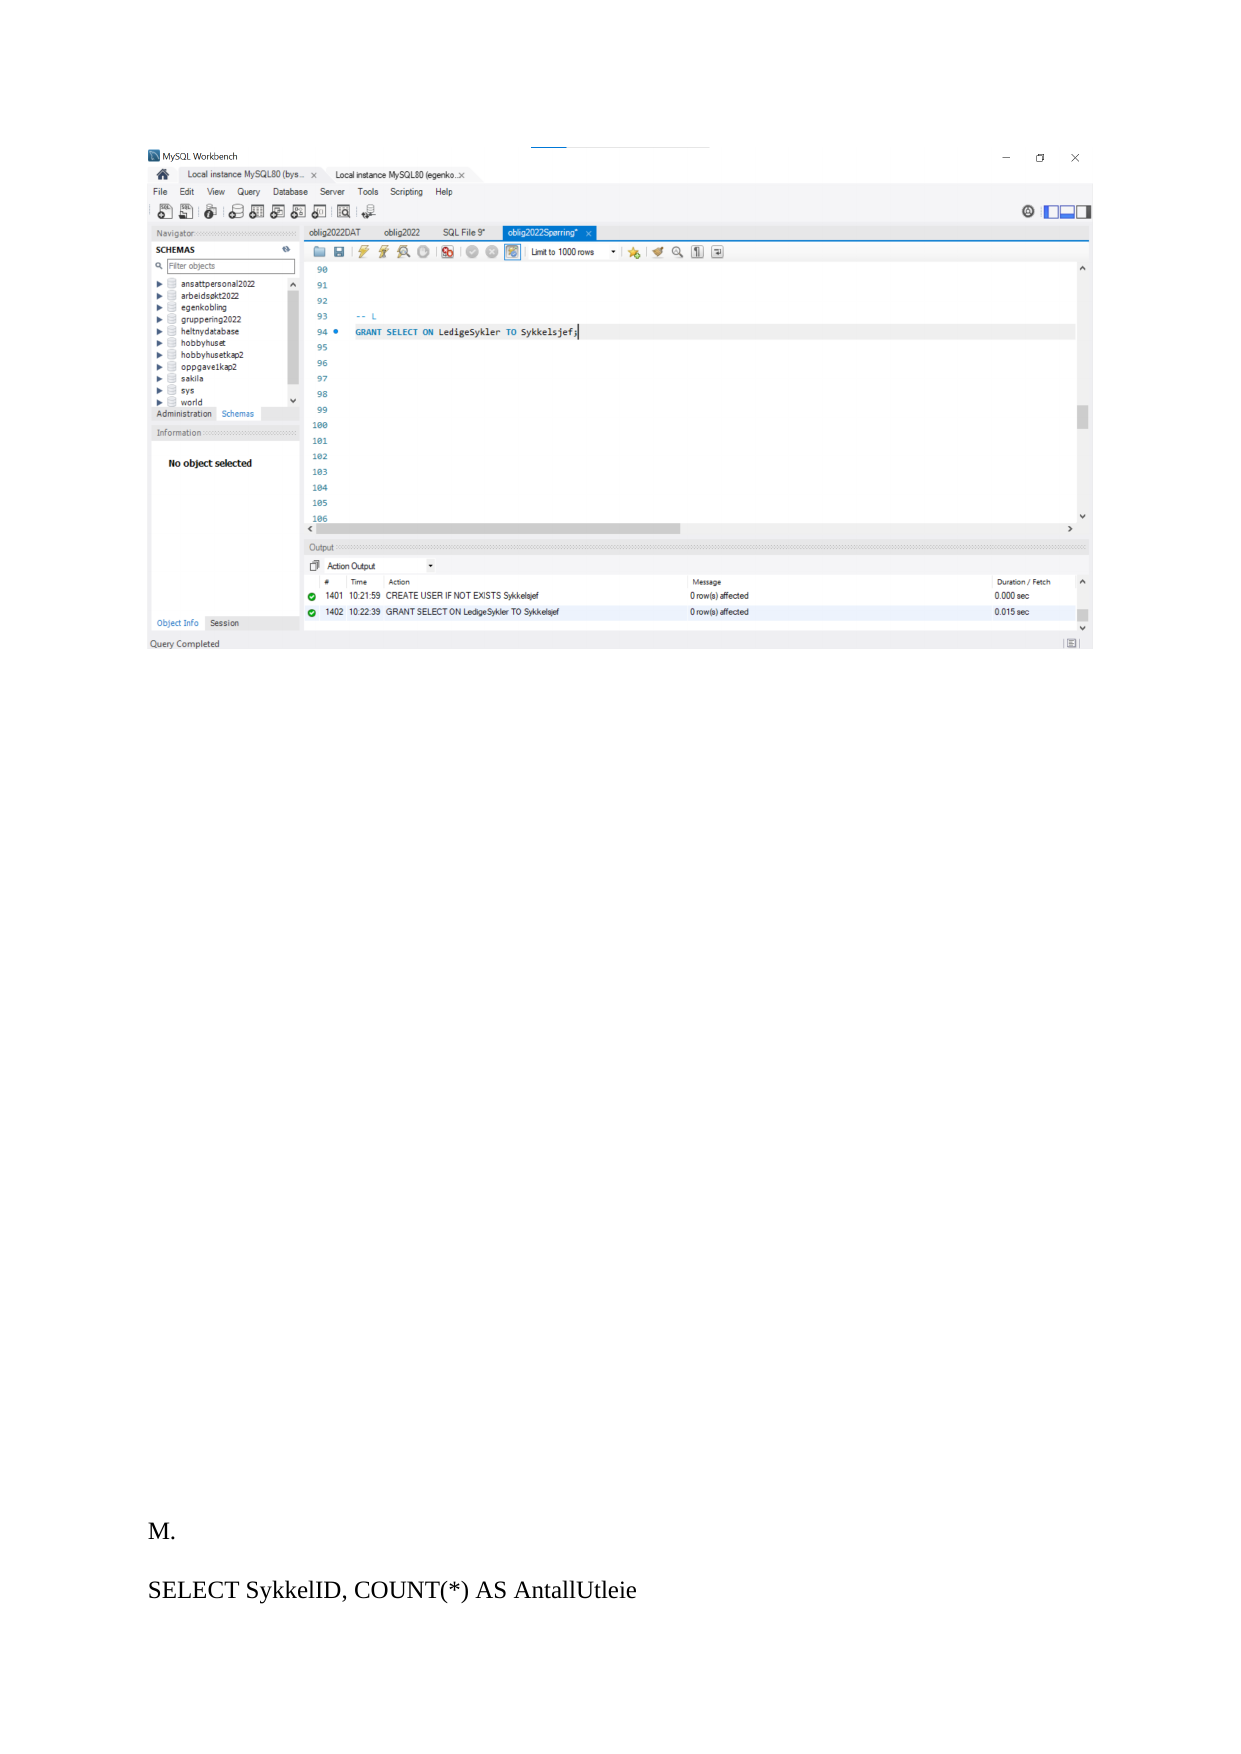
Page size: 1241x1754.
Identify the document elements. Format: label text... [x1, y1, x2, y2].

picture [147, 147, 1093, 649]
text SELECT SykkelID, COUNT(*) AS AntallUtleie [148, 1576, 1093, 1604]
text M. [148, 1516, 1093, 1544]
